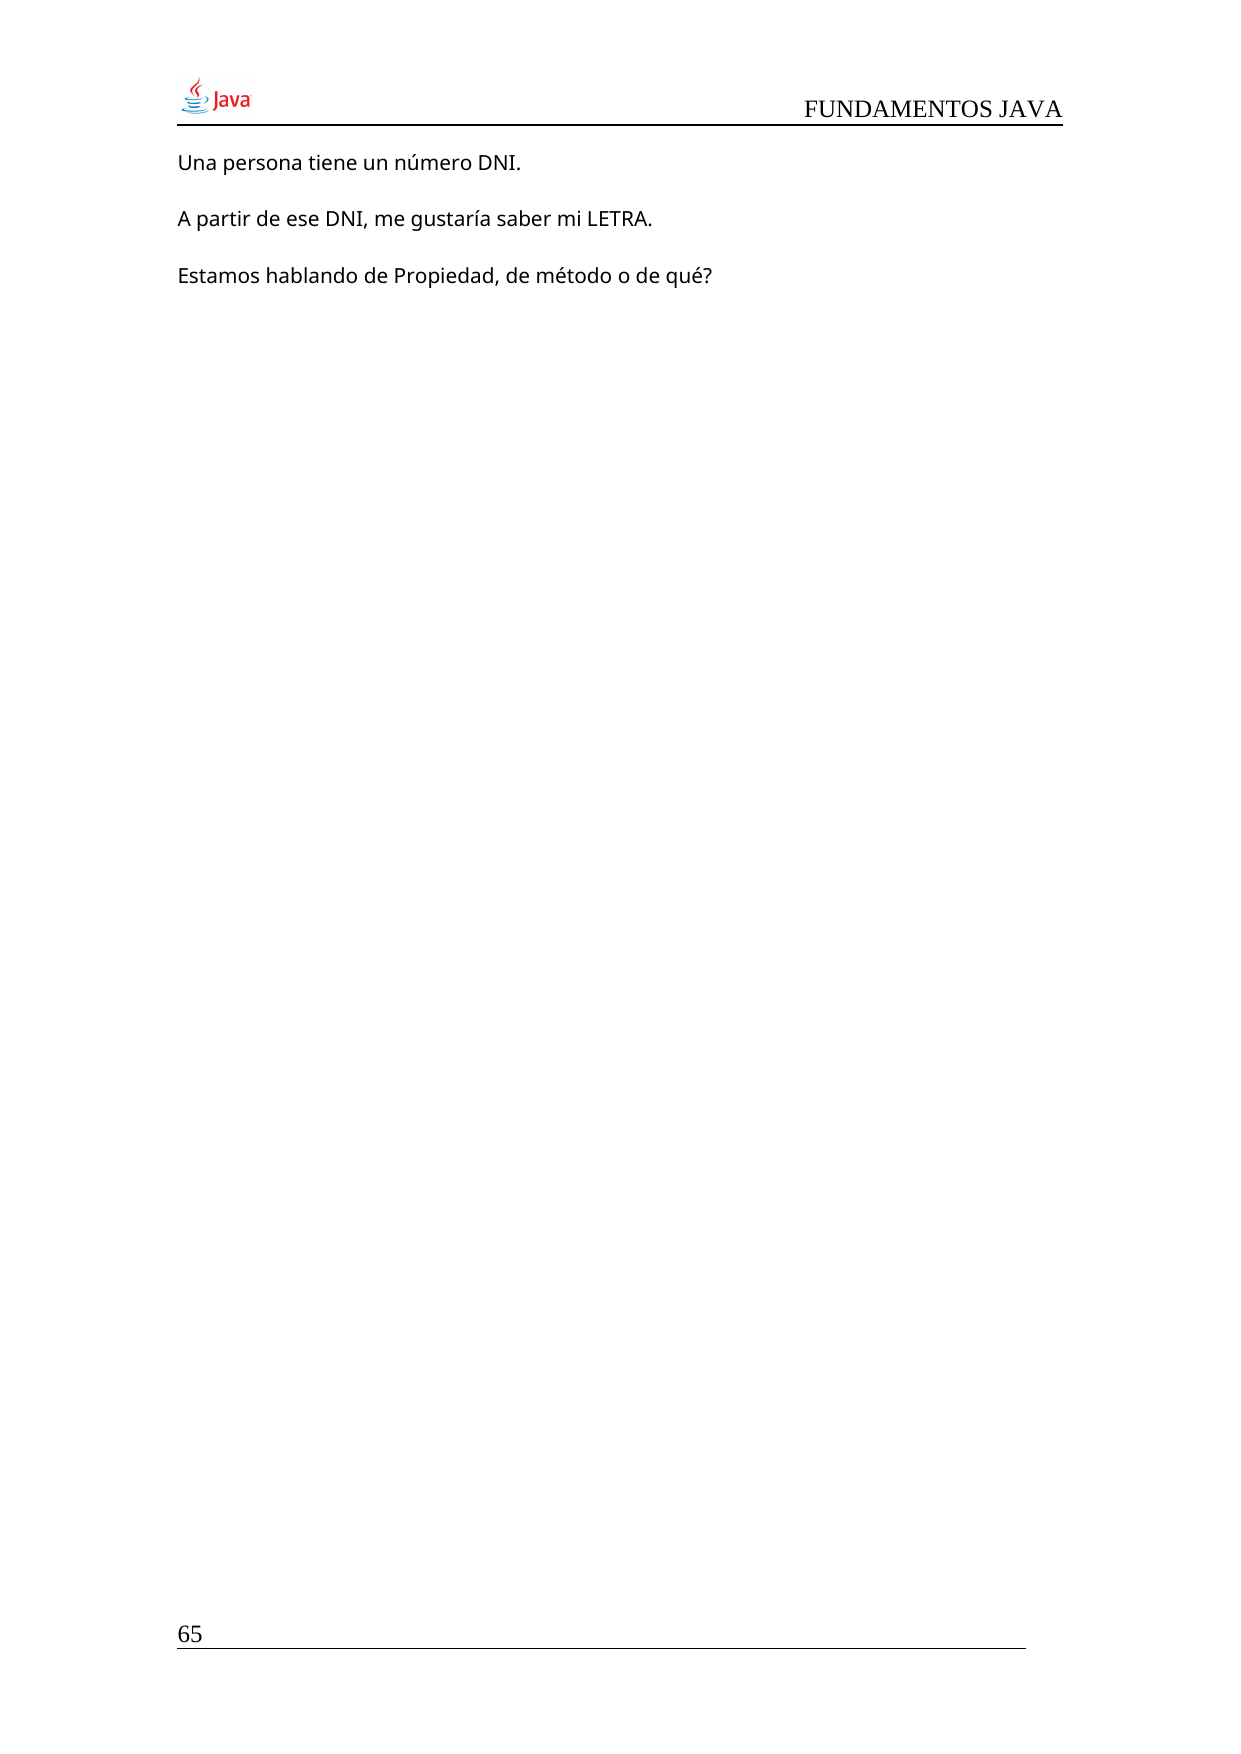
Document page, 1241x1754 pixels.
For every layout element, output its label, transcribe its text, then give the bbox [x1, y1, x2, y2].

text A partir de ese DNI, me gustaría saber mi LETRA. [177, 204, 1063, 233]
picture [177, 73, 255, 117]
text Una persona tiene un número DNI. [177, 148, 1063, 176]
text Estamos hablando de Propiedad, de método o de qué? [177, 261, 1063, 290]
